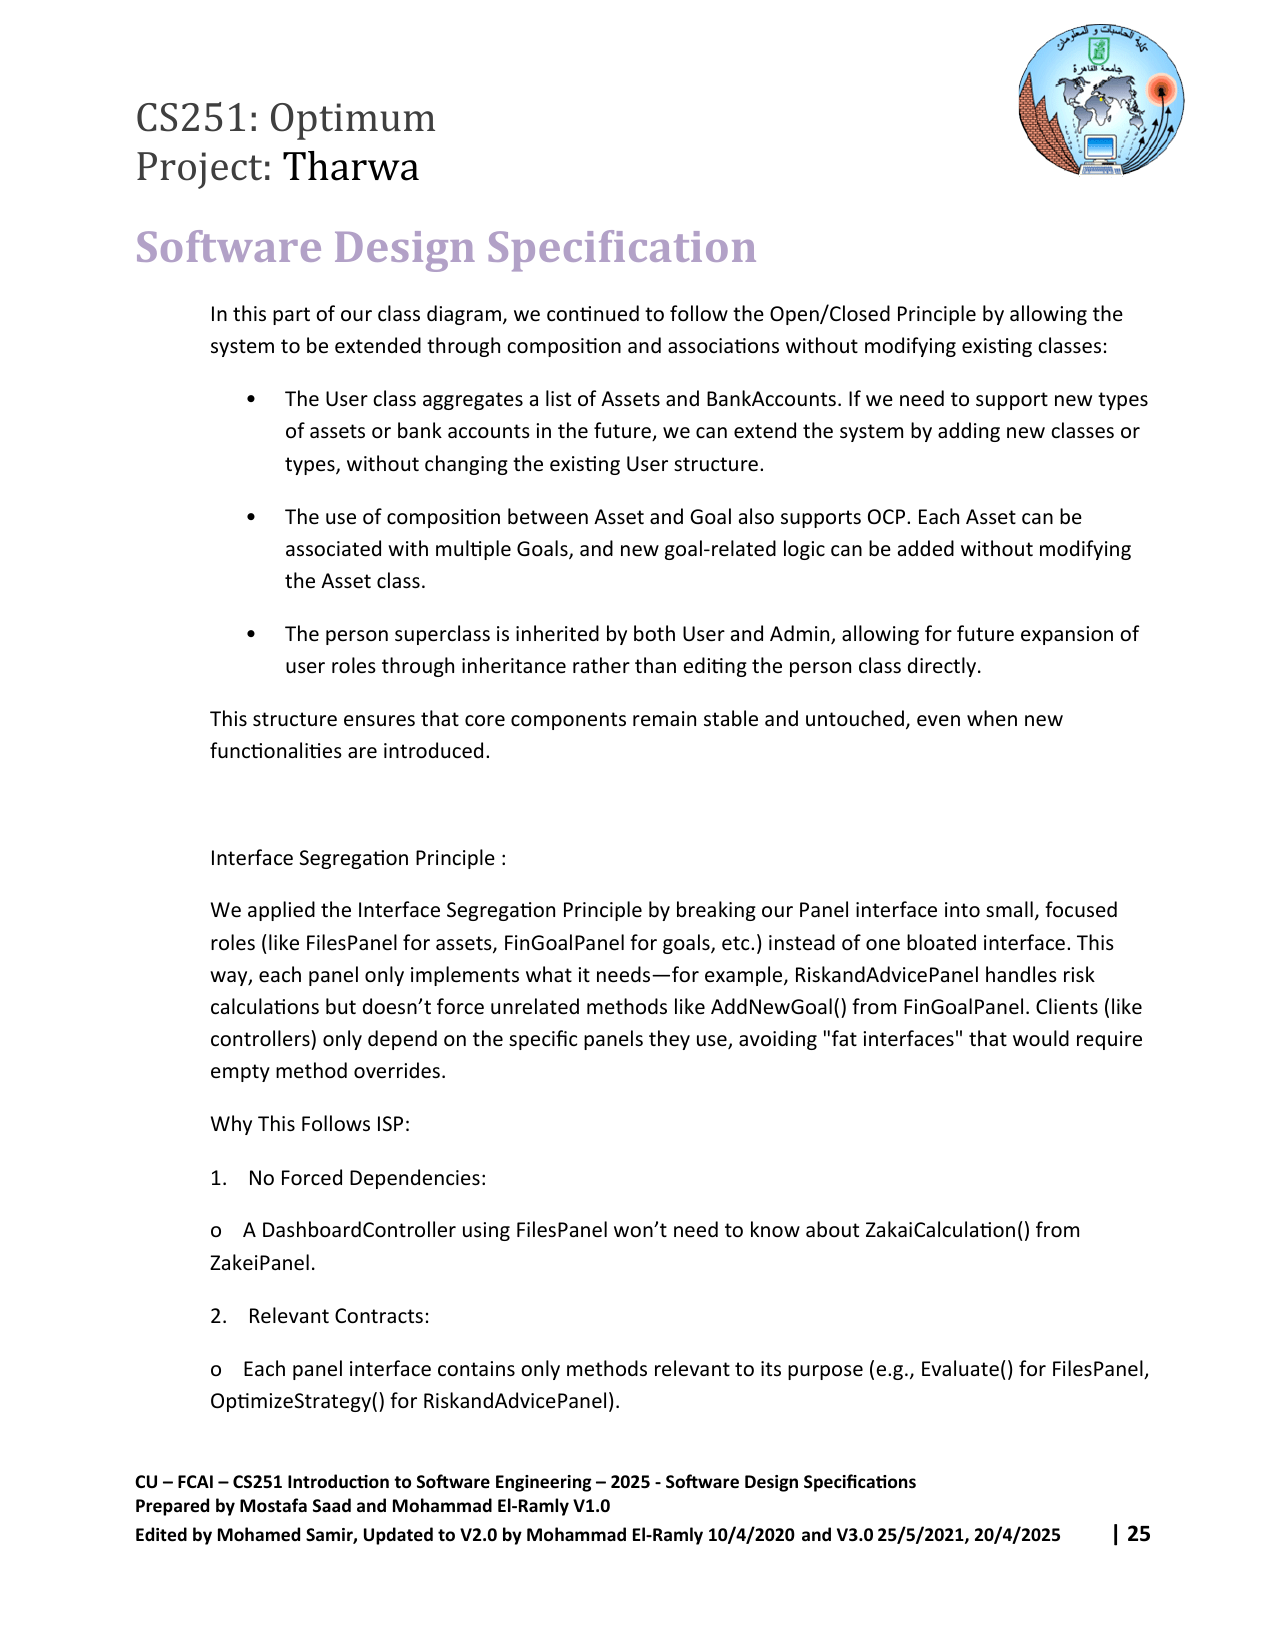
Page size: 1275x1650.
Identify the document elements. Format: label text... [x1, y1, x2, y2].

list The use of composition between Asset and Goal also supports OCP. Each Asset can be associated with multiple Goals, and new goal-related logic can be added without modifying the Asset class. [247, 502, 1152, 594]
text This structure ensures that core components remain stable and untouched, even when new functionalities are introduced. [210, 704, 1152, 764]
text o Each panel interface contains only methods relevant to its purpose (e.g., Evaluate() for FilesPanel, OptimizeStrategy() for RiskandAdvicePanel). [210, 1354, 1152, 1414]
list The User class aggregates a list of Assets and BankAccounts. If we need to support new types of assets or bank accounts in the future, we can extend the system by adding new classes or types, without changing the existing User structure. [247, 384, 1152, 477]
text We applied the Interface Segregation Principle by breaking our Panel interface into small, focused roles (like FilesPanel for assets, FinGoalPanel for goals, etc.) instead of one bloated interface. This way, each panel only implements what it needs—for example, RiskandAdvicePanel handles risk calculations but doesn’t force unrelated methods like AddNewGoal() from FinGoalPanel. Clients (like controllers) only depend on the specific panels they use, avoiding "fat interfaces" that would require empty method overrides. [210, 896, 1152, 1084]
text 1. No Forced Dependencies: [210, 1163, 1152, 1191]
text o A DashboardController using FilesPanel won’t need to know about ZakaiCalculation() from ZakeiPanel. [210, 1216, 1152, 1276]
text In this part of our class diagram, we continued to follow the Open/Closed Principle by allowing the system to be extended through composition and associations without modifying existing classes: [210, 299, 1152, 359]
text Why This Follows ISP: [210, 1109, 1152, 1138]
text 2. Relevant Contracts: [210, 1301, 1152, 1329]
picture [1018, 24, 1186, 180]
list The person superclass is inherited by both User and Admin, allowing for future expansion of user roles through inheritance rather than editing the person class directly. [247, 619, 1152, 679]
text Interface Segregation Principle : [210, 843, 1152, 871]
